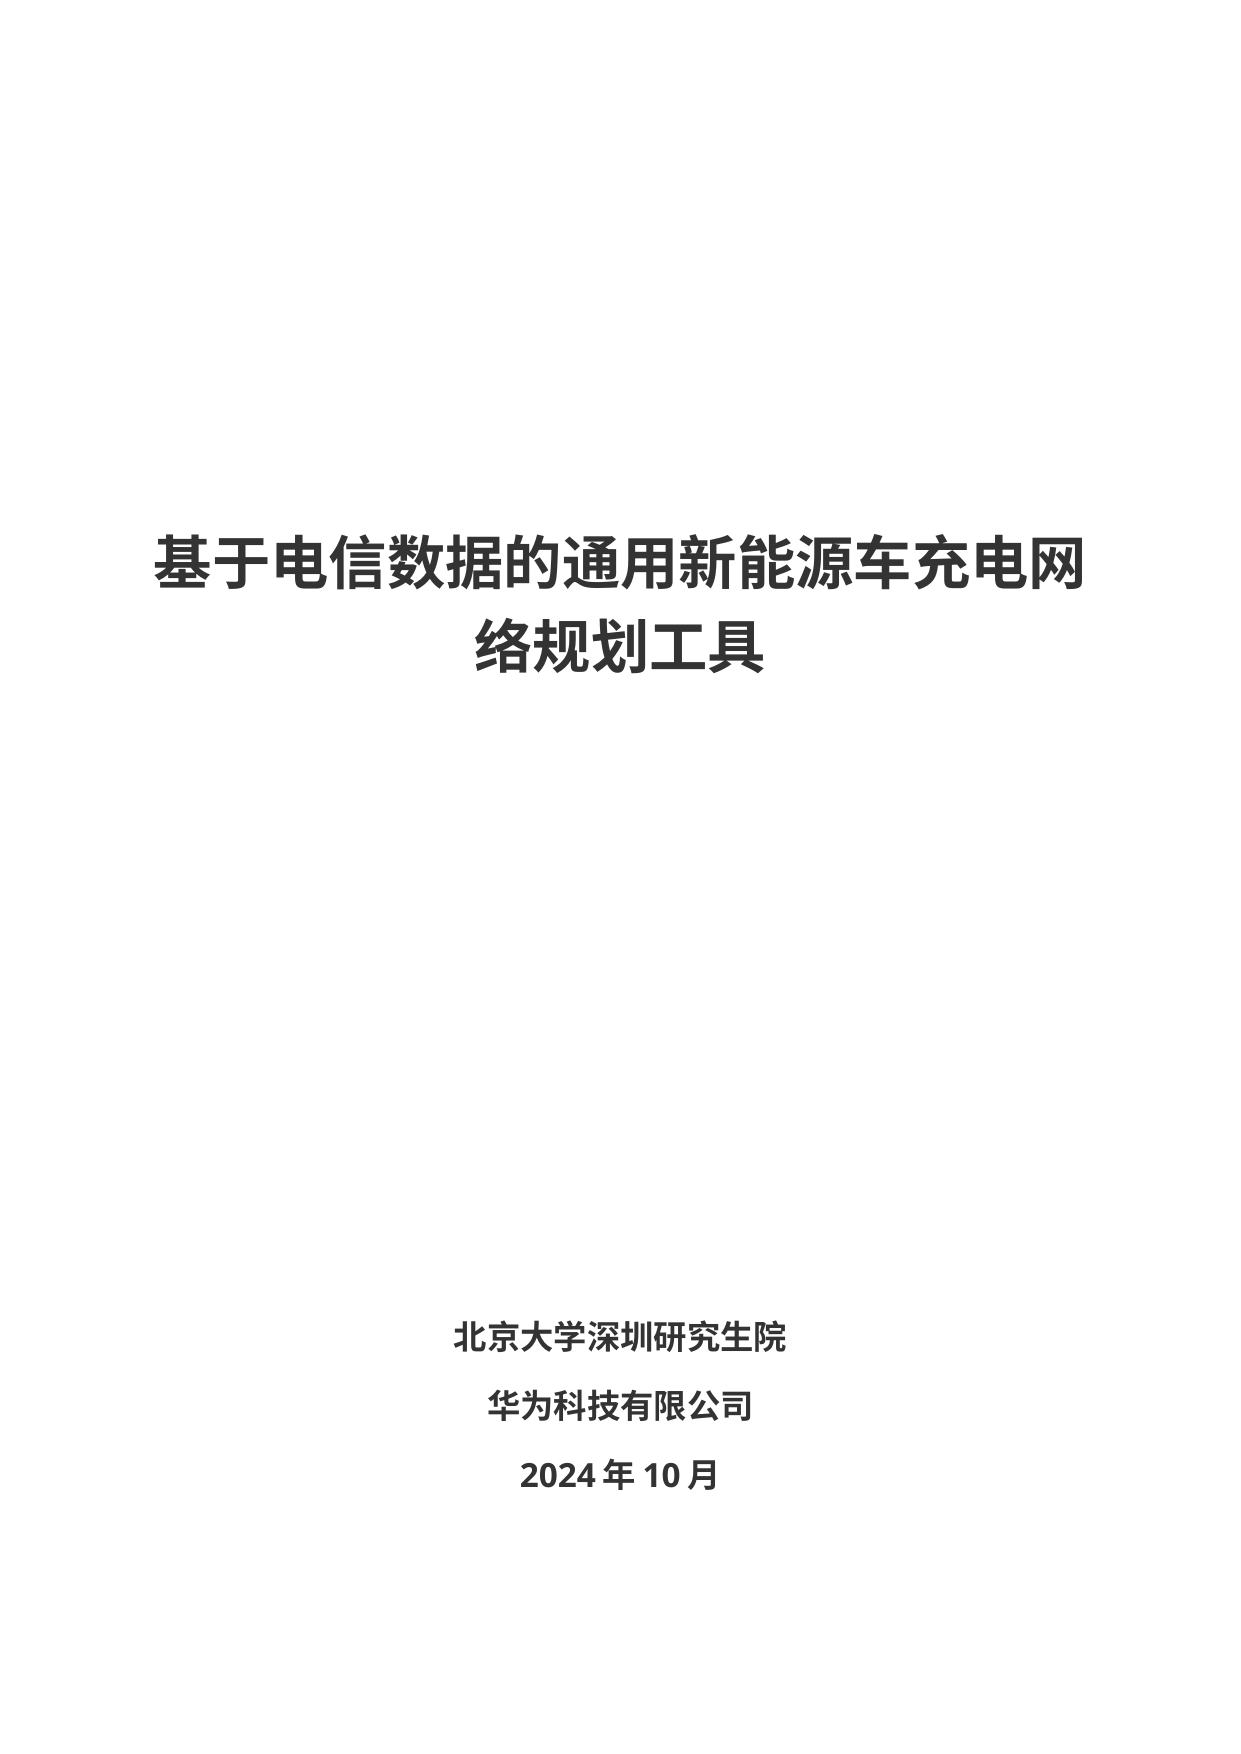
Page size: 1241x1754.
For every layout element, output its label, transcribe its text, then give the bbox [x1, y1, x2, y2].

text 2024年10月 [148, 1448, 1093, 1497]
text 北京大学深圳研究生院 [148, 1311, 1093, 1359]
text 华为科技有限公司 [148, 1379, 1093, 1428]
text 基于电信数据的通用新能源车充电网络规划工具 [148, 517, 1093, 686]
